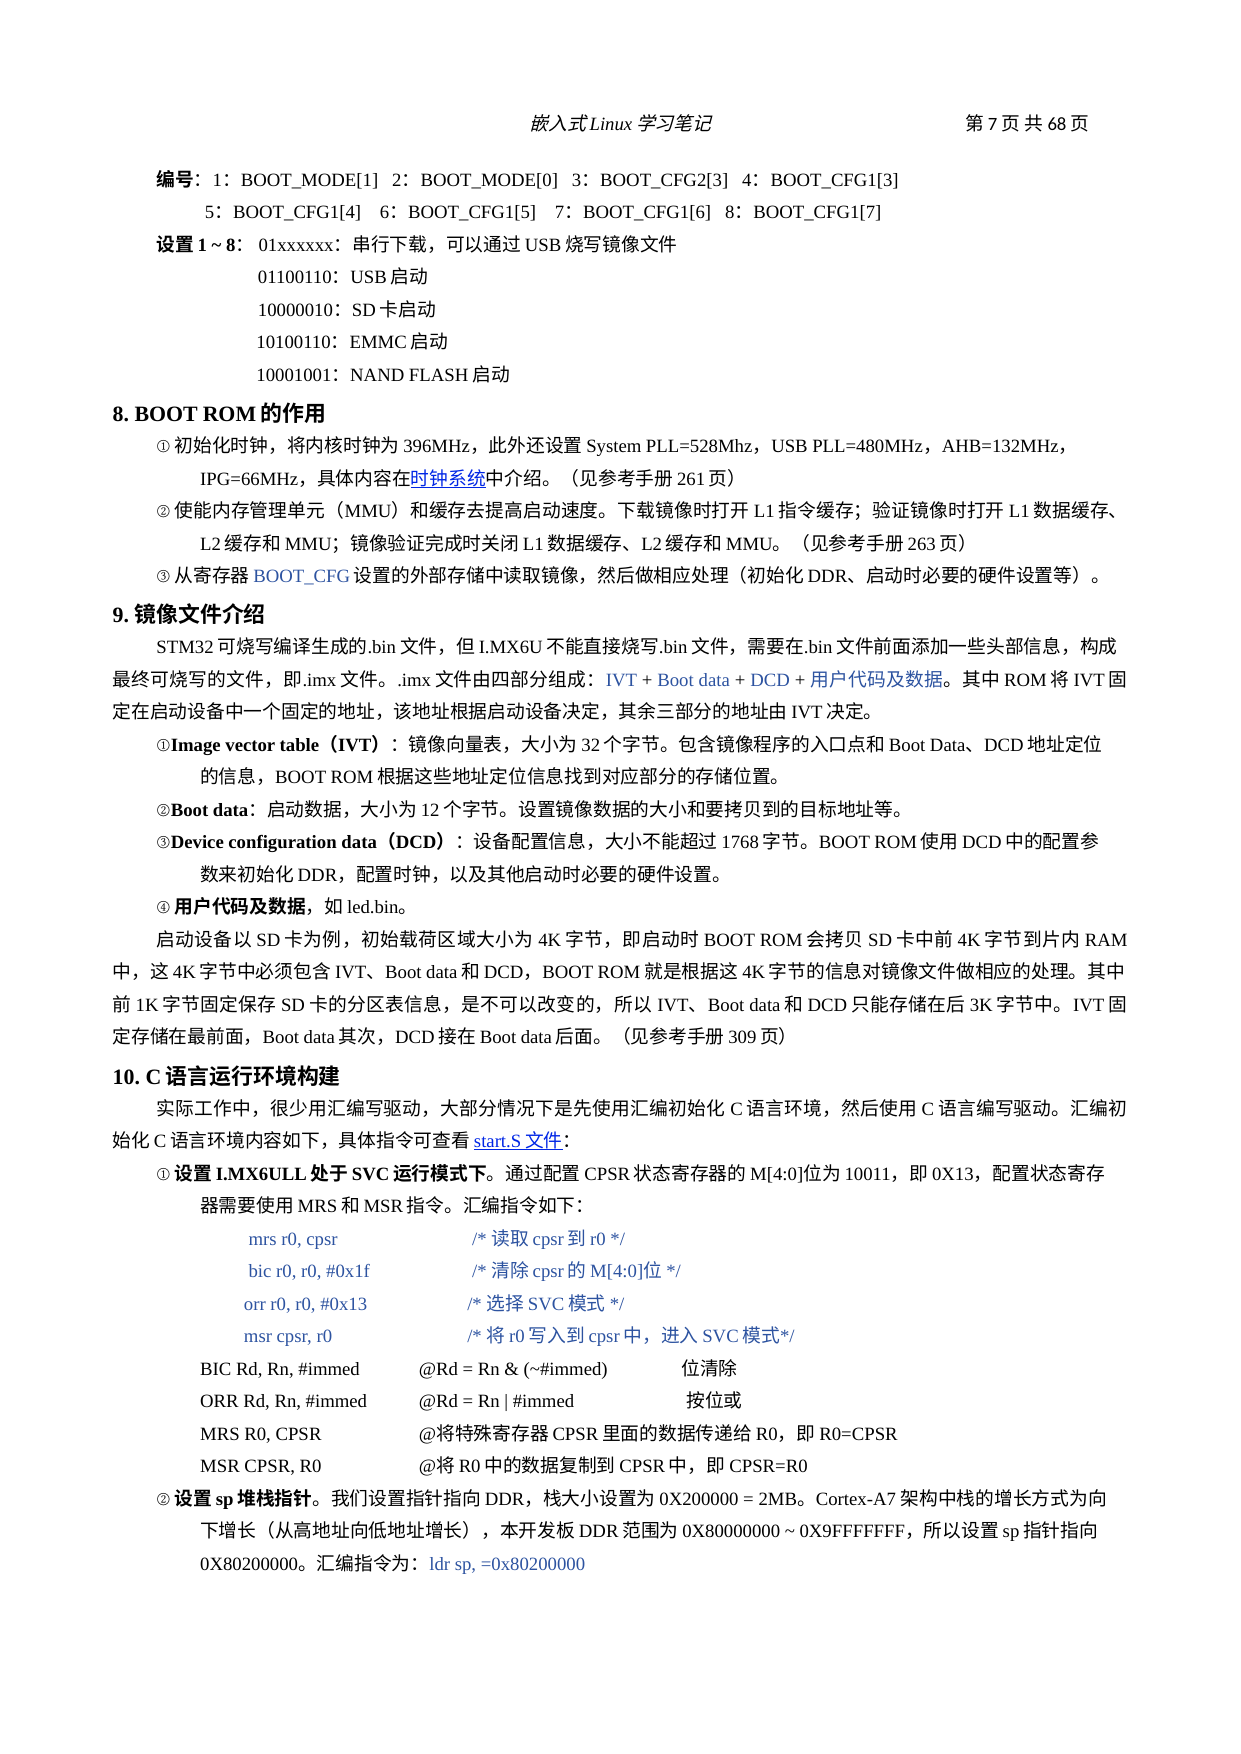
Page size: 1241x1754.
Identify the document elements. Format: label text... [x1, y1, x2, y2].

text 数来初始化DDR，配置时钟，以及其他启动时必要的硬件设置。 [156, 857, 1128, 889]
text mrs r0, cpsr /* 读取cpsr到r0 */ [156, 1221, 1128, 1253]
text 器需要使用MRS和MSR指令。汇编指令如下： [156, 1188, 1128, 1221]
text 启动设备以SD卡为例，初始载荷区域大小为4K字节，即启动时BOOT ROM会拷贝SD卡中前4K字节到片内RAM中，这4K字节中必须包含IVT、Boot data和DCD，BOOT ROM就是根据这4K字节的信息对镜像文件做相应的处理。其中前1K字节固定保存SD卡的分区表信息，是不可以改变的，所以IVT、Boot data和DCD只能存储在后3K字节中。IVT固定存储在最前面，Boot data其次，DCD接在Boot data后面。（见参考手册309页） [112, 922, 1128, 1052]
text ②Boot data：启动数据，大小为12个字节。设置镜像数据的大小和要拷贝到的目标地址等。 [112, 792, 1128, 824]
text ③从寄存器BOOT_CFG设置的外部存储中读取镜像，然后做相应处理（初始化DDR、启动时必要的硬件设置等）。 [156, 558, 1128, 591]
text ④用户代码及数据，如led.bin。 [112, 889, 1128, 922]
text ORR Rd, Rn, #immed @Rd = Rn | #immed 按位或 [156, 1383, 1128, 1416]
text 10001001：NAND FLASH启动 [200, 357, 1128, 389]
text 设置1 ~ 8： 01xxxxxx：串行下载，可以通过USB烧写镜像文件 [112, 227, 1128, 259]
text IPG=66MHz，具体内容在时钟系统中介绍。（见参考手册261页） [200, 461, 1128, 493]
text 的信息，BOOT ROM根据这些地址定位信息找到对应部分的存储位置。 [156, 759, 1128, 792]
text MRS R0, CPSR @将特殊寄存器CPSR里面的数据传递给R0，即 R0=CPSR [156, 1416, 1128, 1448]
text 最终可烧写的文件，即.imx文件。.imx文件由四部分组成：IVT + Boot data + DCD + 用户代码及数据。其中ROM将IVT固定在启动设备中一个固定的地址，该地址根据启动设备决定，其余三部分的地址由IVT决定。 [112, 662, 1128, 727]
text ②使能内存管理单元（MMU）和缓存去提高启动速度。下载镜像时打开L1指令缓存；验证镜像时打开L1数据缓存、 L2缓存和MMU；镜像验证完成时关闭L1数据缓存、L2缓存和MMU。（见参考手册263页） [156, 493, 1128, 558]
text 10000010：SD卡启动 [156, 292, 1128, 324]
text ①Image vector table（IVT）：镜像向量表，大小为32个字节。包含镜像程序的入口点和Boot Data、DCD地址定位 [156, 727, 1128, 759]
list C语言运行环境构建 [112, 1058, 1128, 1091]
text 编号：1：BOOT_MODE[1] 2：BOOT_MODE[0] 3：BOOT_CFG2[3] 4：BOOT_CFG1[3] [112, 162, 1128, 194]
text orr r0, r0, #0x13 /* 选择SVC模式 */ [156, 1286, 1128, 1318]
text 5：BOOT_CFG1[4] 6：BOOT_CFG1[5] 7：BOOT_CFG1[6] 8：BOOT_CFG1[7] [156, 194, 1128, 227]
text 实际工作中，很少用汇编写驱动，大部分情况下是先使用汇编初始化C语言环境，然后使用C语言编写驱动。汇编初始化C语言环境内容如下，具体指令可查看start.S文件： [112, 1091, 1128, 1156]
text ③Device configuration data（DCD）：设备配置信息，大小不能超过1768字节。BOOT ROM使用DCD中的配置参 [156, 824, 1128, 857]
list 镜像文件介绍 [112, 597, 1128, 629]
text msr cpsr, r0 /* 将r0写入到cpsr中，进入SVC模式*/ [200, 1318, 1128, 1351]
text MSR CPSR, R0 @将R0中的数据复制到CPSR中，即 CPSR=R0 [156, 1448, 1128, 1481]
text ②设置sp堆栈指针。我们设置指针指向DDR，栈大小设置为0X200000 = 2MB。Cortex-A7 架构中栈的增长方式为向 下增长（从高地址向低地址增长），本开发板DDR范围为0X80000000 ~ 0X9FFFFFFF，所以设置sp指针指向 0X80200000。汇编指令为：ldr sp, =0x80200000 [112, 1481, 1128, 1578]
text ①初始化时钟，将内核时钟为396MHz，此外还设置System PLL=528Mhz，USB PLL=480MHz，AHB=132MHz， [156, 428, 1128, 461]
text 10100110：EMMC启动 [200, 324, 1128, 357]
text bic r0, r0, #0x1f /* 清除cpsr的M[4:0]位 */ [156, 1253, 1128, 1286]
list BOOT ROM的作用 [112, 396, 1128, 428]
text STM32可烧写编译生成的.bin文件，但I.MX6U不能直接烧写.bin文件，需要在.bin文件前面添加一些头部信息，构成 [156, 629, 1128, 662]
text BIC Rd, Rn, #immed @Rd = Rn & (~#immed) 位清除 [156, 1351, 1128, 1383]
text ①设置I.MX6ULL处于SVC运行模式下。通过配置CPSR状态寄存器的M[4:0]位为10011，即0X13，配置状态寄存 [112, 1156, 1128, 1188]
text 01100110：USB启动 [112, 259, 1128, 292]
